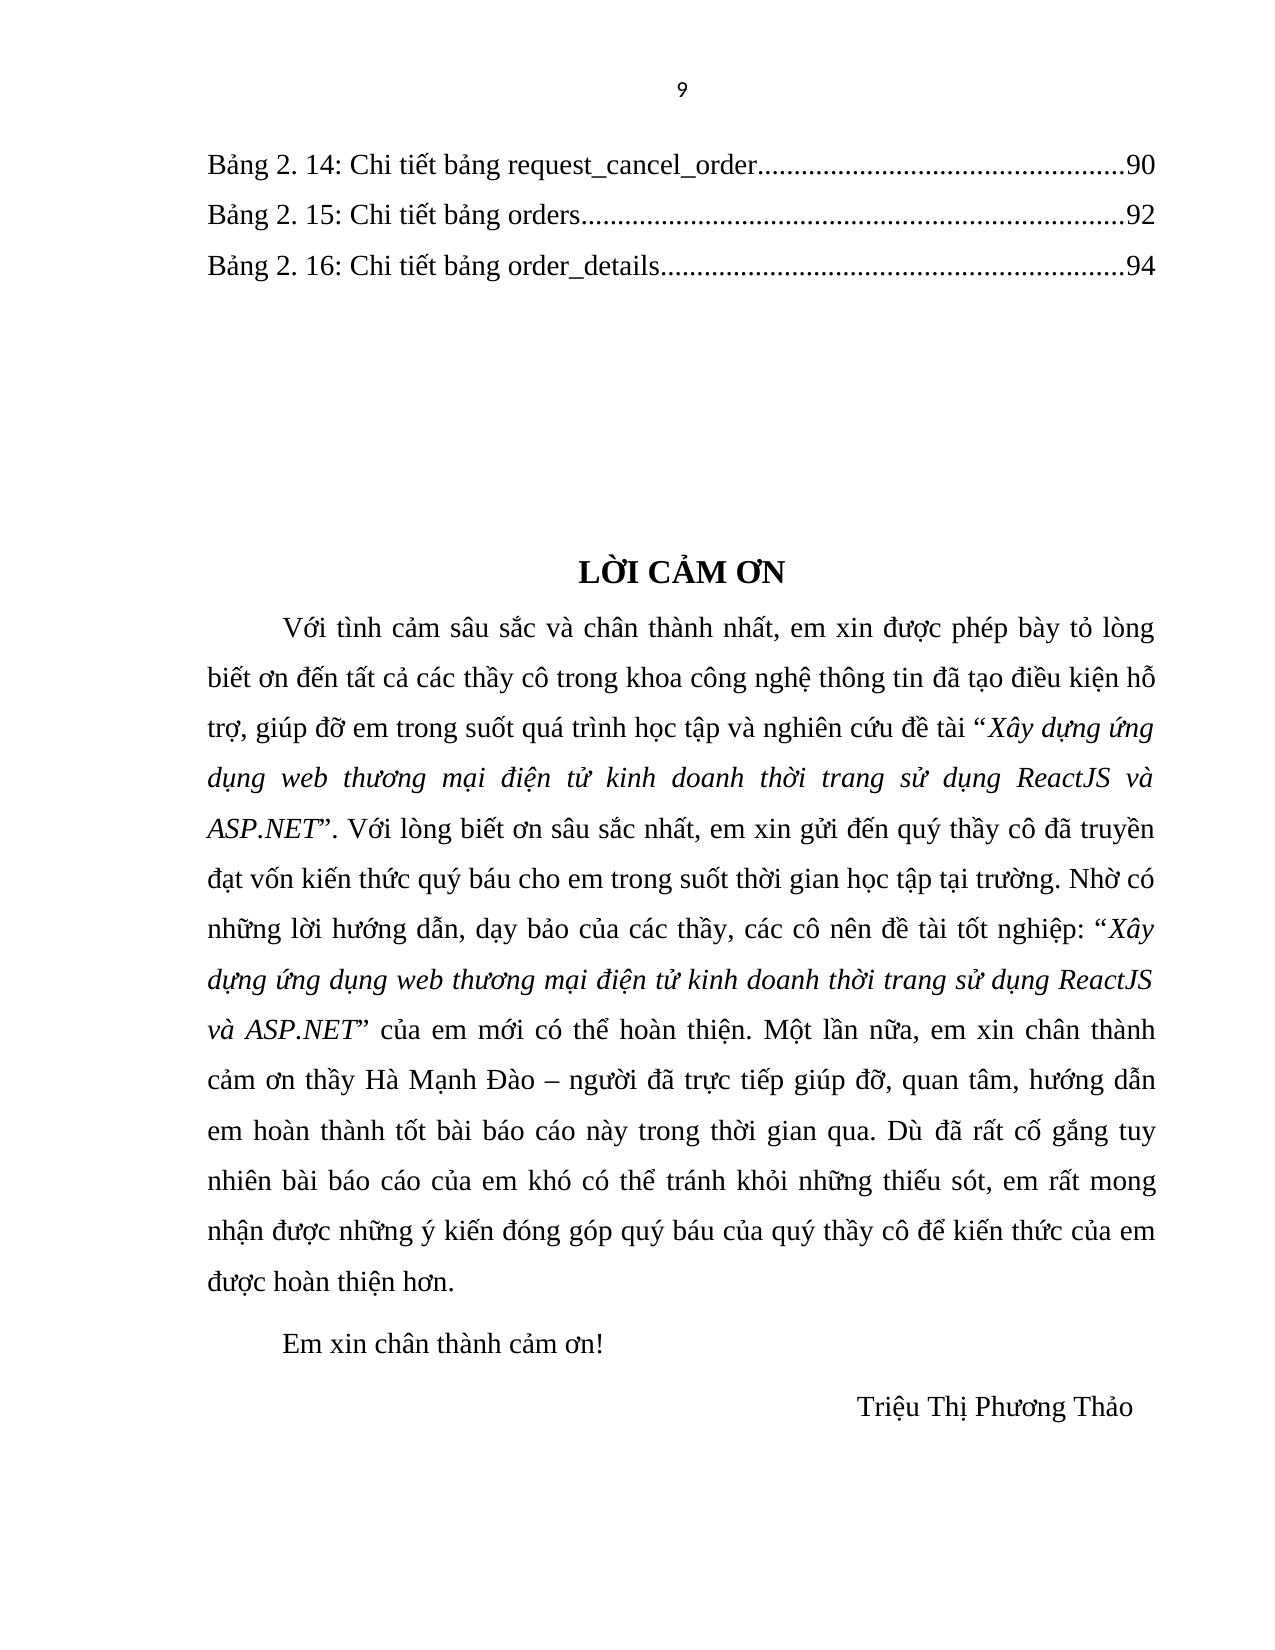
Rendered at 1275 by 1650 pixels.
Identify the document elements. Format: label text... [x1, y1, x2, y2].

text Em xin chân thành cảm ơn! [207, 1327, 1156, 1360]
subtitle LỜI CẢM ƠN [207, 552, 1156, 591]
text Bảng 2. 16: Chi tiết bảng order_details 94 [207, 248, 1156, 281]
text Triệu Thị Phương Thảo [207, 1389, 1156, 1423]
text Bảng 2. 14: Chi tiết bảng request_cancel_order 90 [207, 147, 1156, 181]
text Với tình cảm sâu sắc và chân thành nhất, em xin được phép bày tỏ lòng biết ơn đến tất cả các thầy cô trong khoa công nghệ thông tin đã tạo điều kiện hỗ trợ, giúp đỡ em trong suốt quá trình học tập và nghiên cứu đề tài “Xây dựng ứng dụng web thương mại điện tử kinh doanh thời trang sử dụng ReactJS và ASP.NET”. Với lòng biết ơn sâu sắc nhất, em xin gửi đến quý thầy cô đã truyền đạt vốn kiến thức quý báu cho em trong suốt thời gian học tập tại trường. Nhờ có những lời hướng dẫn, dạy bảo của các thầy, các cô nên đề tài tốt nghiệp: “Xây dựng ứng dụng web thương mại điện tử kinh doanh thời trang sử dụng ReactJS và ASP.NET” của em mới có thể hoàn thiện. Một lần nữa, em xin chân thành cảm ơn thầy Hà Mạnh Đào – người đã trực tiếp giúp đỡ, quan tâm, hướng dẫn em hoàn thành tốt bài báo cáo này trong thời gian qua. Dù đã rất cố gắng tuy nhiên bài báo cáo của em khó có thể tránh khỏi những thiếu sót, em rất mong nhận được những ý kiến đóng góp quý báu của quý thầy cô để kiến thức của em được hoàn thiện hơn. [207, 610, 1156, 1297]
text Bảng 2. 15: Chi tiết bảng orders 92 [207, 197, 1156, 231]
